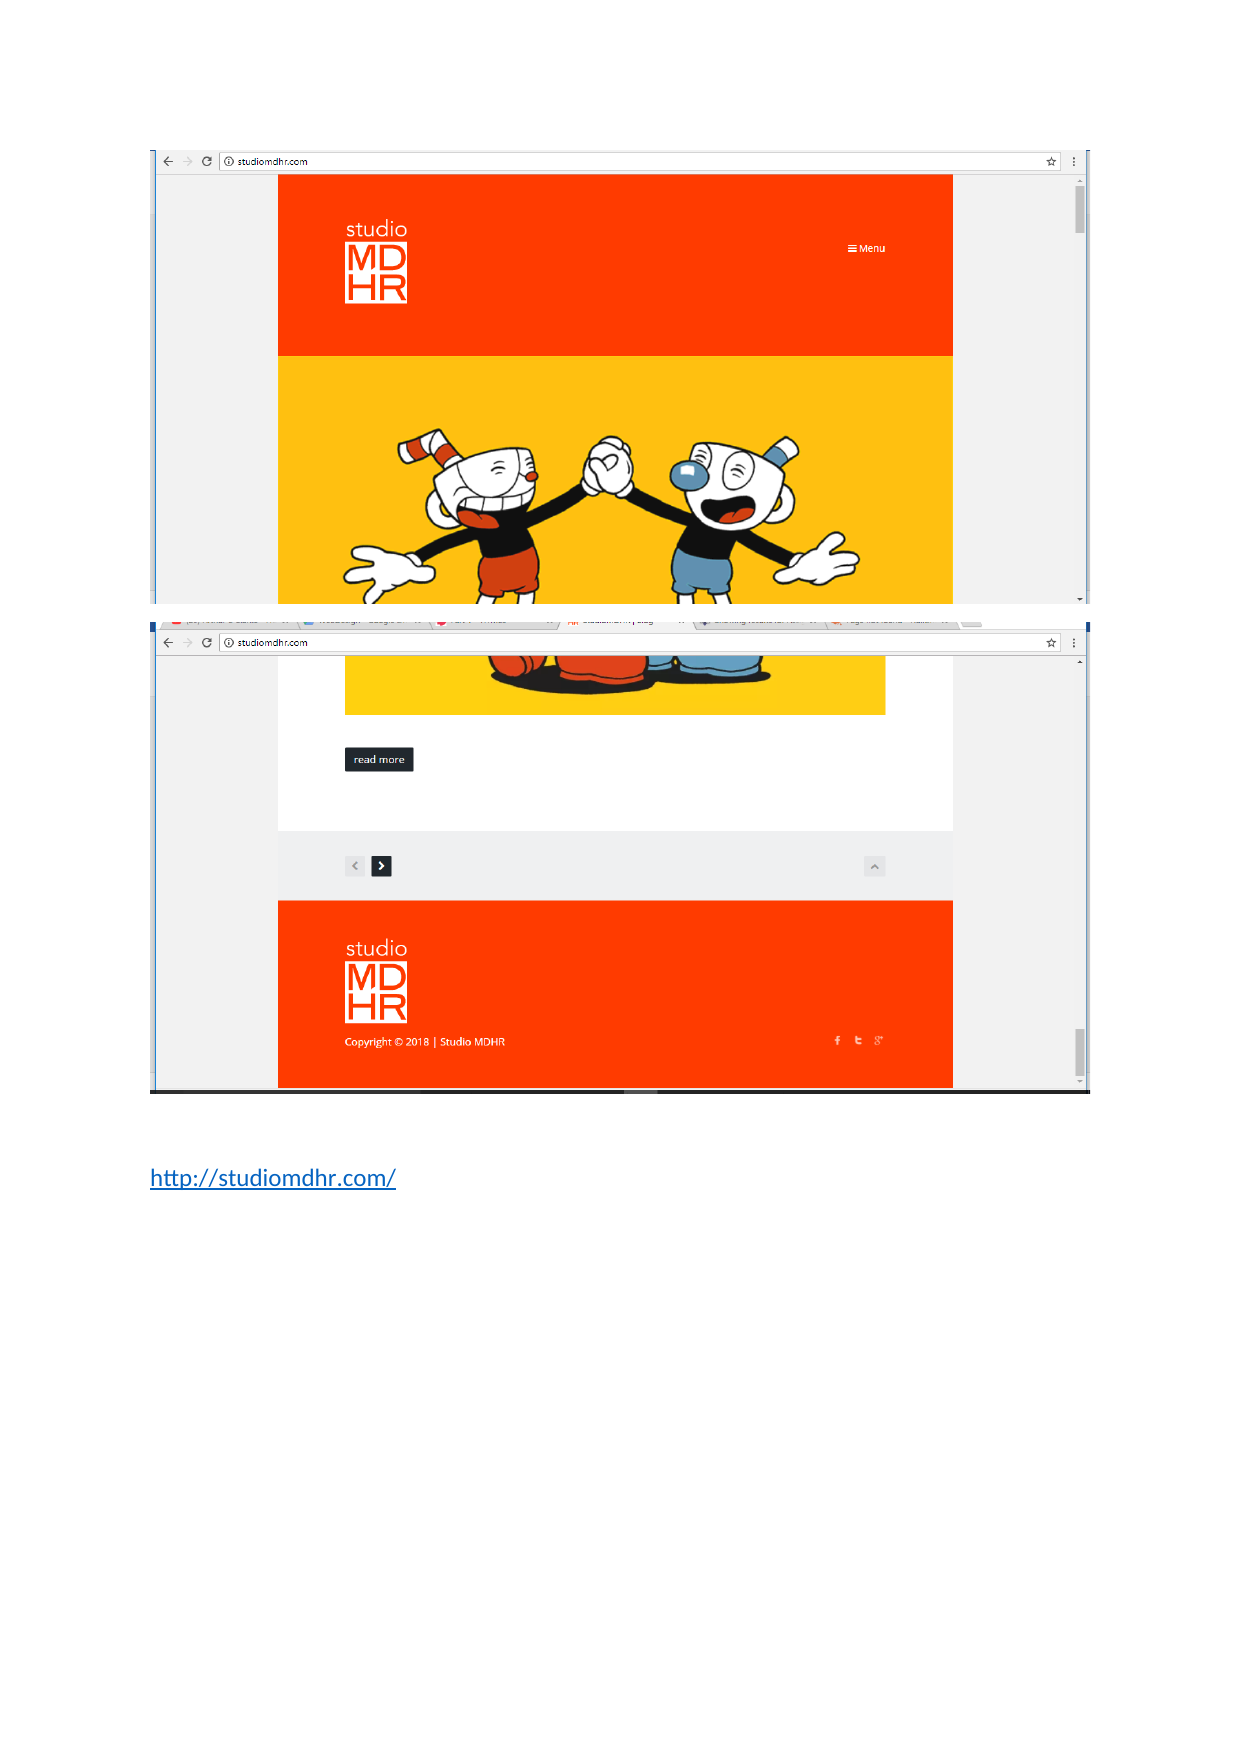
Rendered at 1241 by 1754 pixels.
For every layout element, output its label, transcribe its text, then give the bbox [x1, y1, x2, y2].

picture [150, 150, 1091, 604]
text http://studiomdhr.com/ [150, 1162, 1090, 1193]
picture [150, 622, 1091, 1094]
